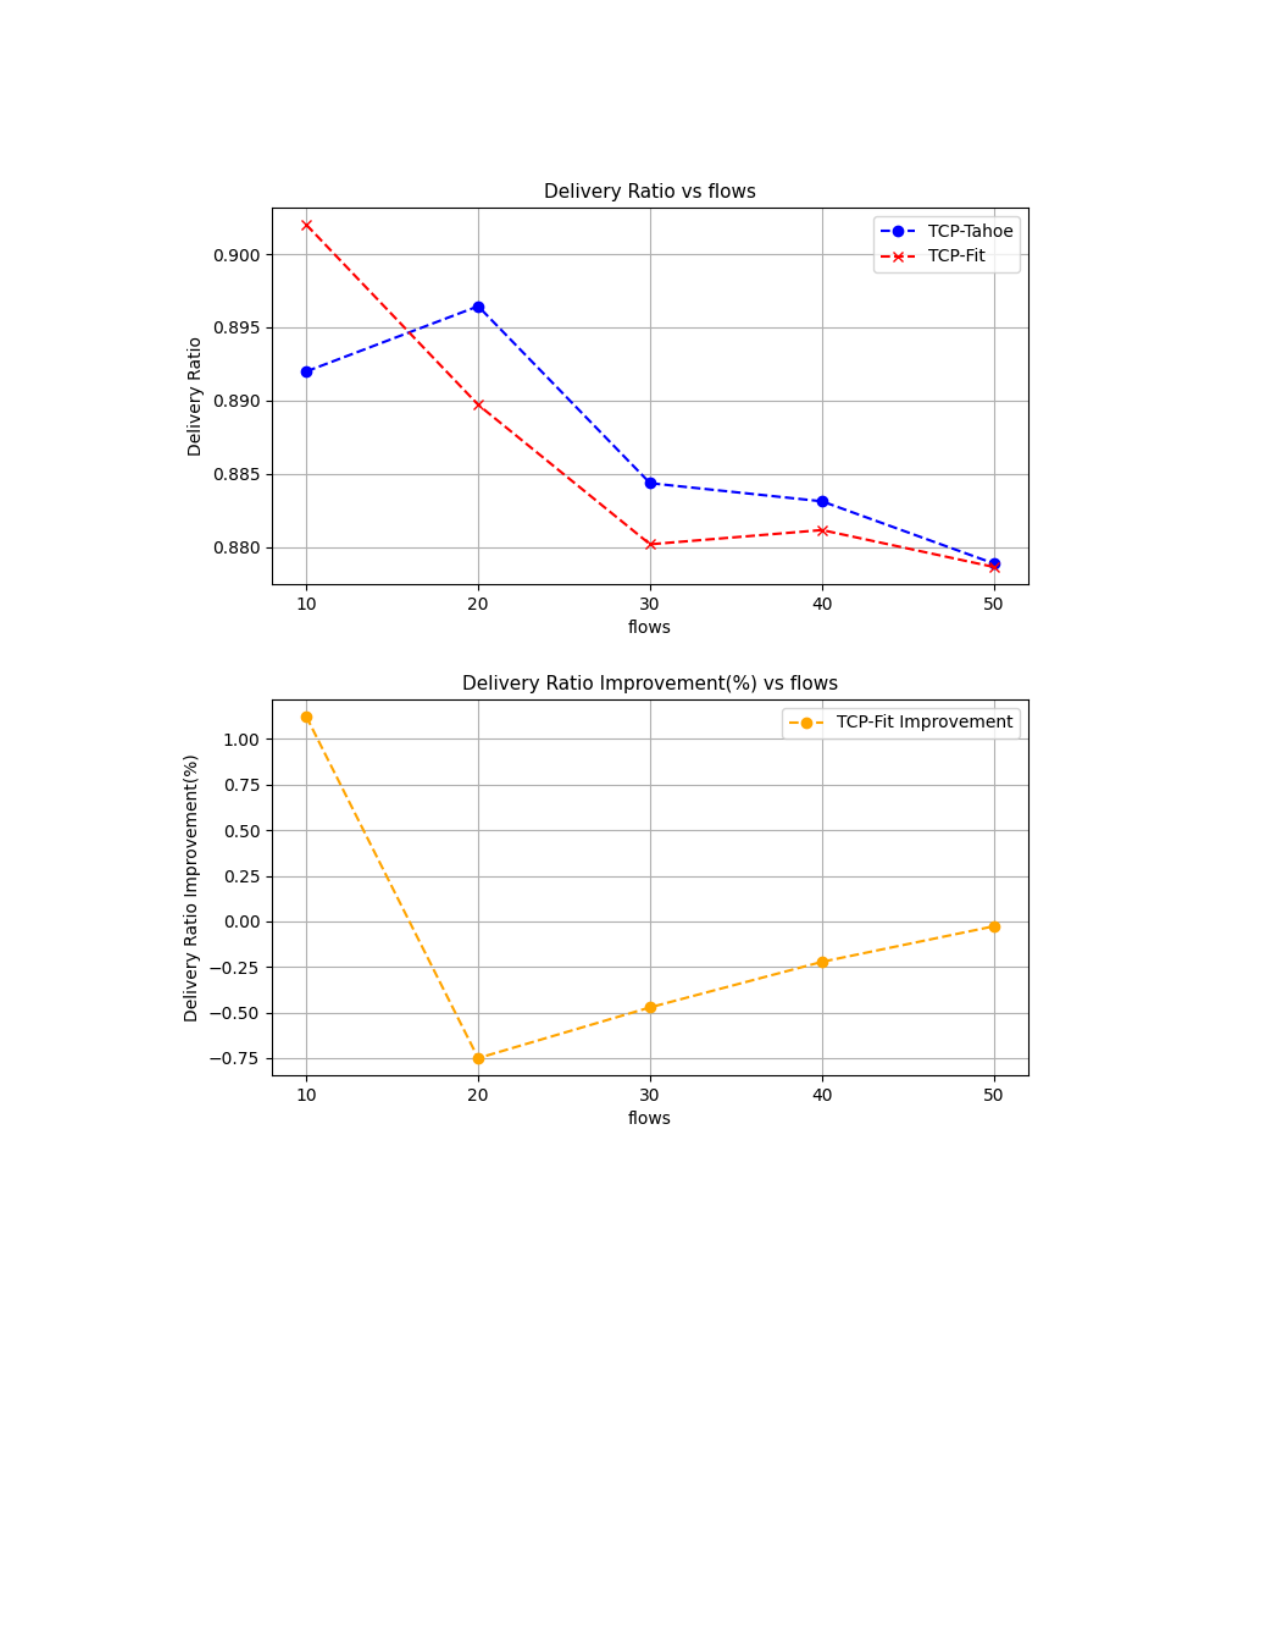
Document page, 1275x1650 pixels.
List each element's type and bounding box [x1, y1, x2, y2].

picture [150, 641, 1125, 1129]
picture [150, 150, 1125, 638]
